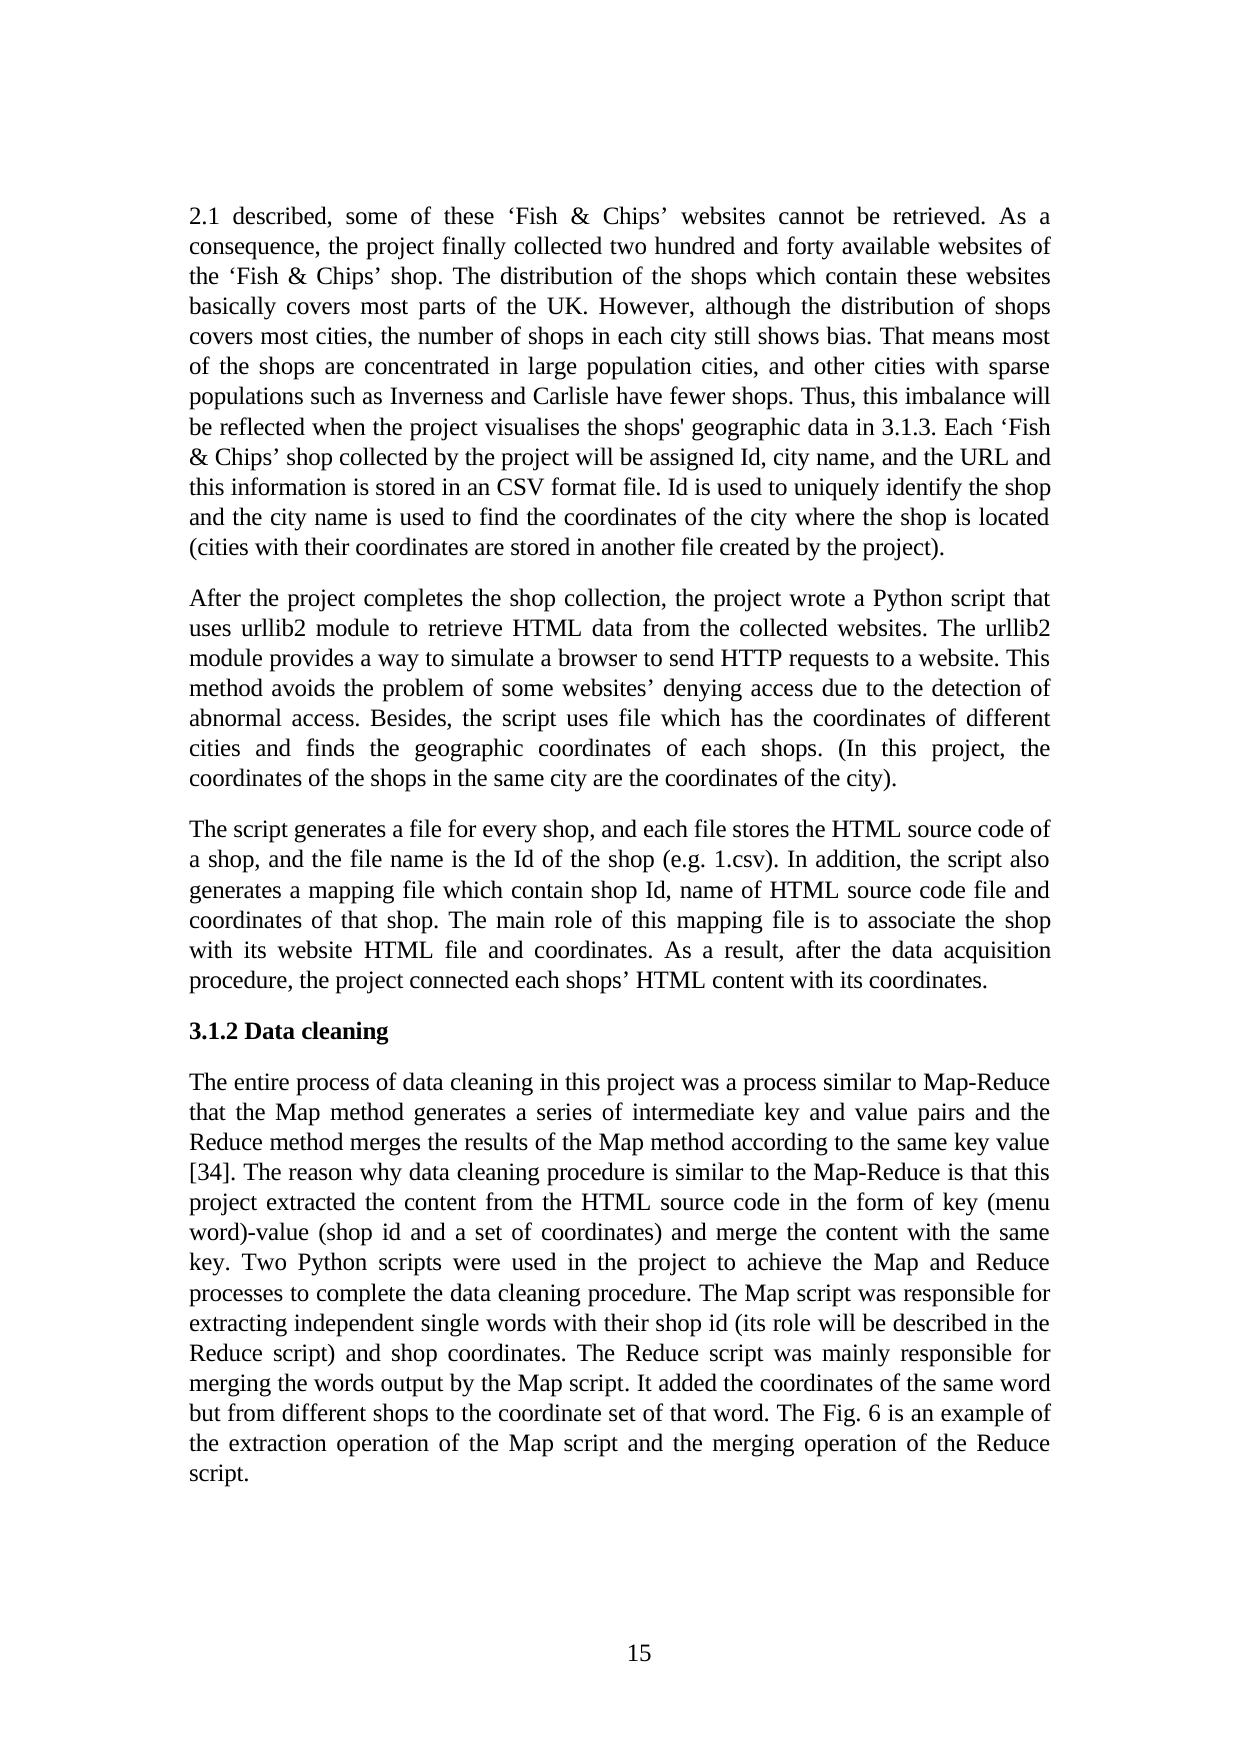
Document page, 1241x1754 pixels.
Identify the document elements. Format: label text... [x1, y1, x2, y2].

text The script generates a file for every shop, and each file stores the HTML source code of a shop, and the file name is the Id of the shop (e.g. 1.csv). In addition, the script also generates a mapping file which contain shop Id, name of HTML source code file and coordinates of that shop. The main role of this mapping file is to associate the shop with its website HTML file and coordinates. As a result, after the data acquisition procedure, the project connected each shops’ HTML content with its coordinates. [189, 814, 1051, 994]
text The entire process of data cleaning in this project was a process similar to Map-Reduce that the Map method generates a series of intermediate key and value pairs and the Reduce method merges the results of the Map method according to the same key value [32]. The reason why data cleaning procedure is similar to the Map-Reduce is that this project extracted the content from the HTML source code in the form of key (menu word)-value (shop id and a set of coordinates) and merge the content with the same key. Two Python scripts were used in the project to achieve the Map and Reduce processes to complete the data cleaning procedure. The Map script was responsible for extracting independent single words with their shop id (its role will be described in the Reduce script) and shop coordinates. The Reduce script was mainly responsible for merging the words output by the Map script. It added the coordinates of the same word but from different shops to the coordinate set of that word. The Fig. 6 is an example of the extraction operation of the Map script and the merging operation of the Reduce script. [189, 1067, 1051, 1487]
subtitle Data cleaning [189, 1016, 1051, 1045]
text After the project completes the shop collection, the project wrote a Python script that uses urllib2 module to retrieve HTML data from the collected websites. The urllib2 module provides a way to simulate a browser to send HTTP requests to a website. This method avoids the problem of some websites’ denying access due to the detection of abnormal access. Besides, the script uses file which has the coordinates of different cities and finds the geographic coordinates of each shops. (In this project, the coordinates of the shops in the same city are the coordinates of the city). [189, 583, 1051, 792]
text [189, 201, 1051, 561]
